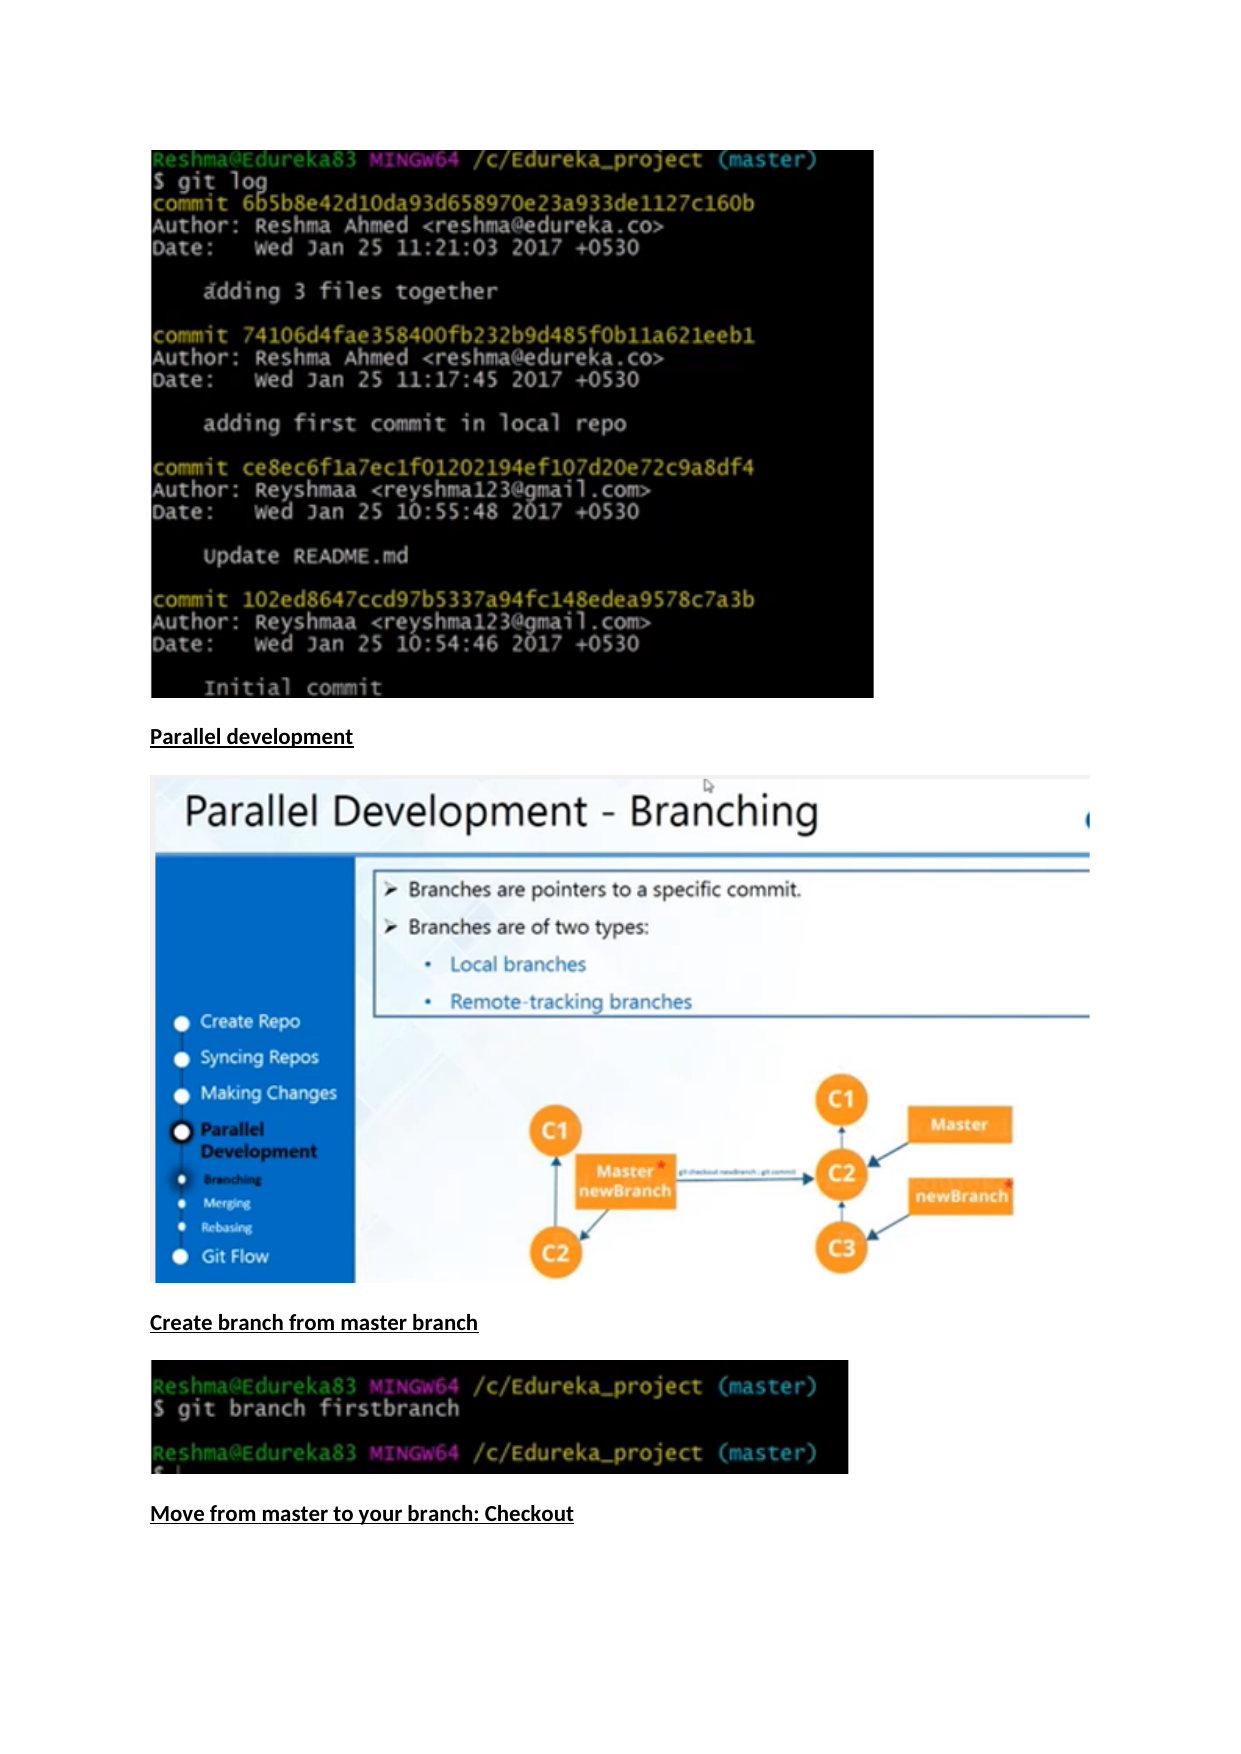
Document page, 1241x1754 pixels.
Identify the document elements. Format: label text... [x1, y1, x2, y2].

picture [150, 1360, 849, 1474]
text Move from master to your branch: Checkout [150, 1499, 1090, 1527]
text Create branch from master branch [150, 1308, 1090, 1336]
picture [150, 150, 874, 698]
picture [150, 775, 1090, 1283]
text Parallel development [150, 722, 1090, 750]
